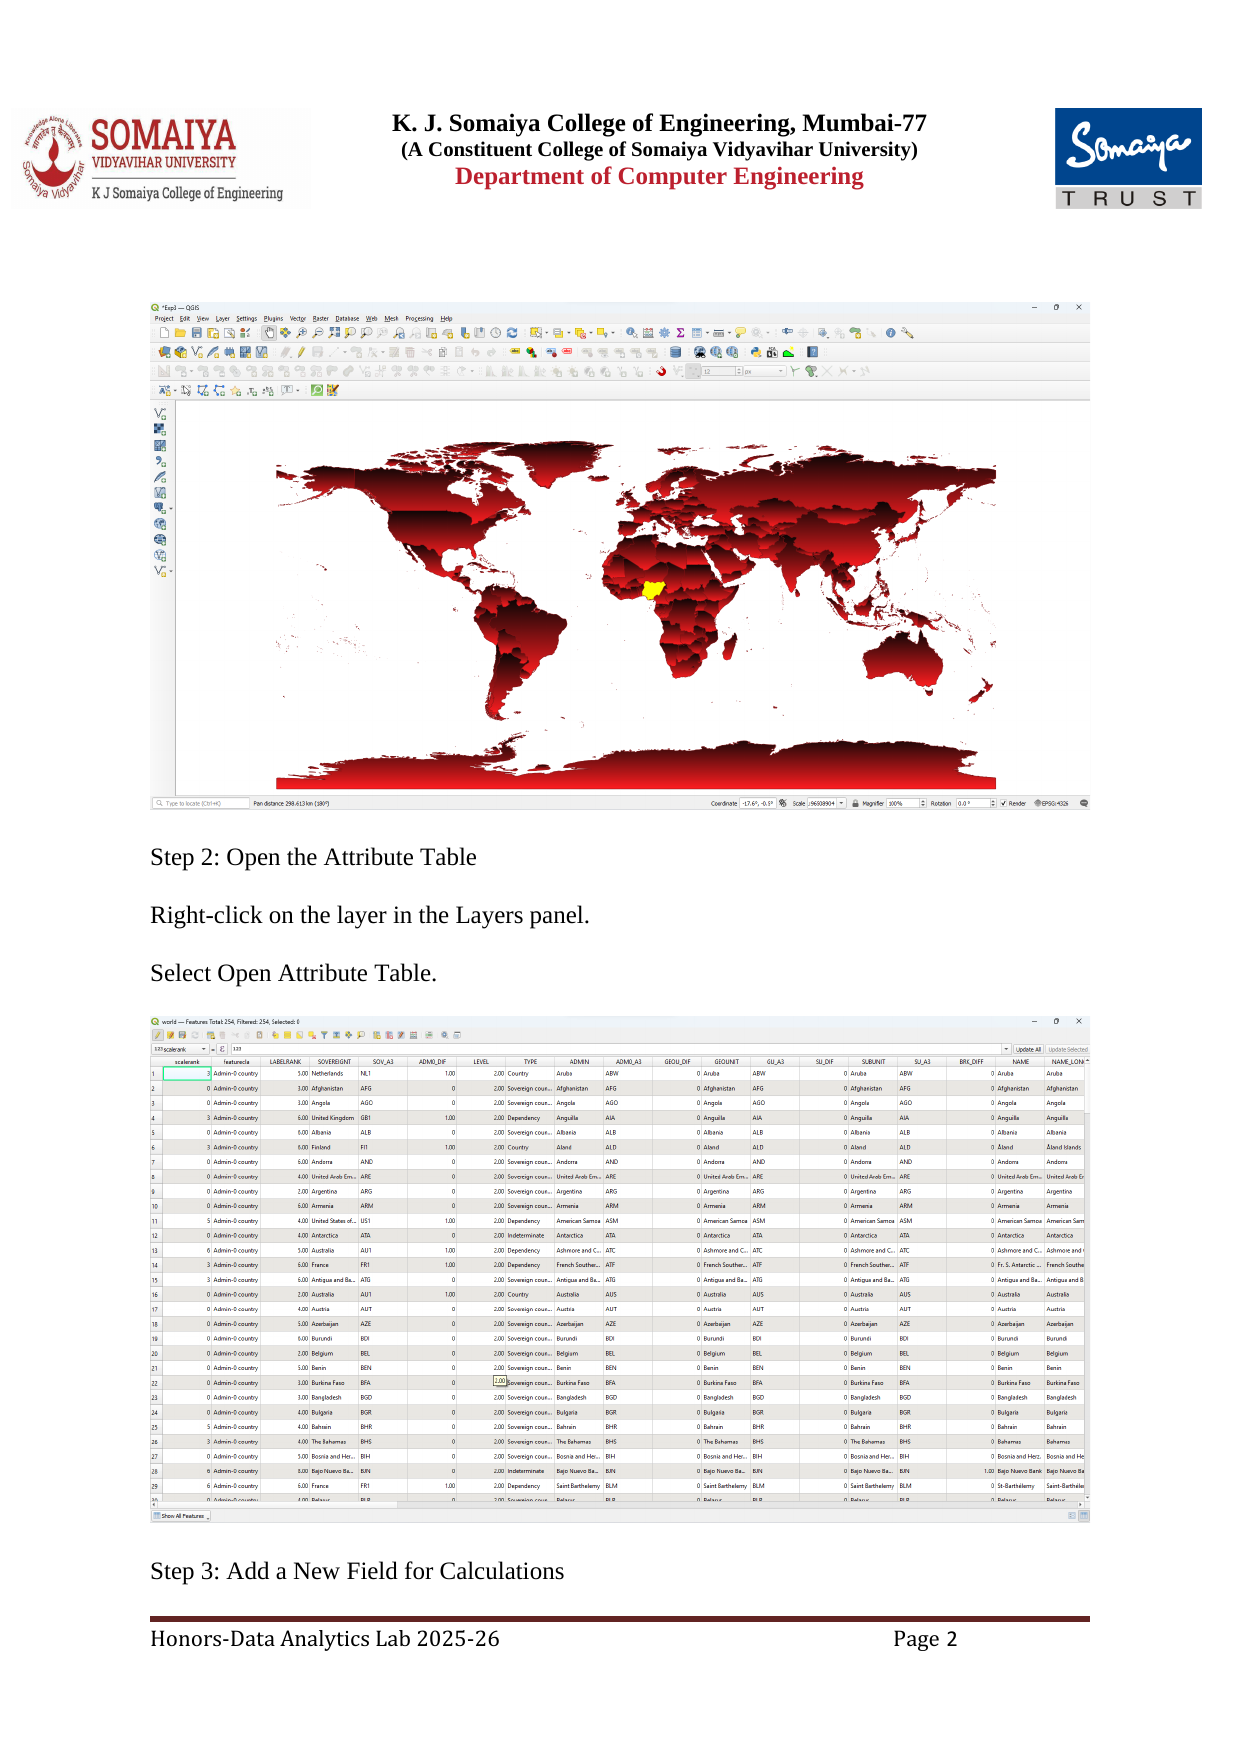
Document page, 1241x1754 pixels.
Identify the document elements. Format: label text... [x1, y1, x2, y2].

subtitle Step 3: Add a New Field for Calculations [150, 1556, 1078, 1584]
subtitle Step 2: Open the Attribute Table [150, 842, 1078, 871]
picture [150, 1016, 1091, 1523]
picture [1055, 108, 1202, 209]
picture [150, 302, 1091, 810]
subtitle Right-click on the layer in the Layers panel. [150, 900, 1078, 929]
picture [11, 108, 312, 209]
subtitle Select Open Attribute Table. [150, 958, 1078, 987]
